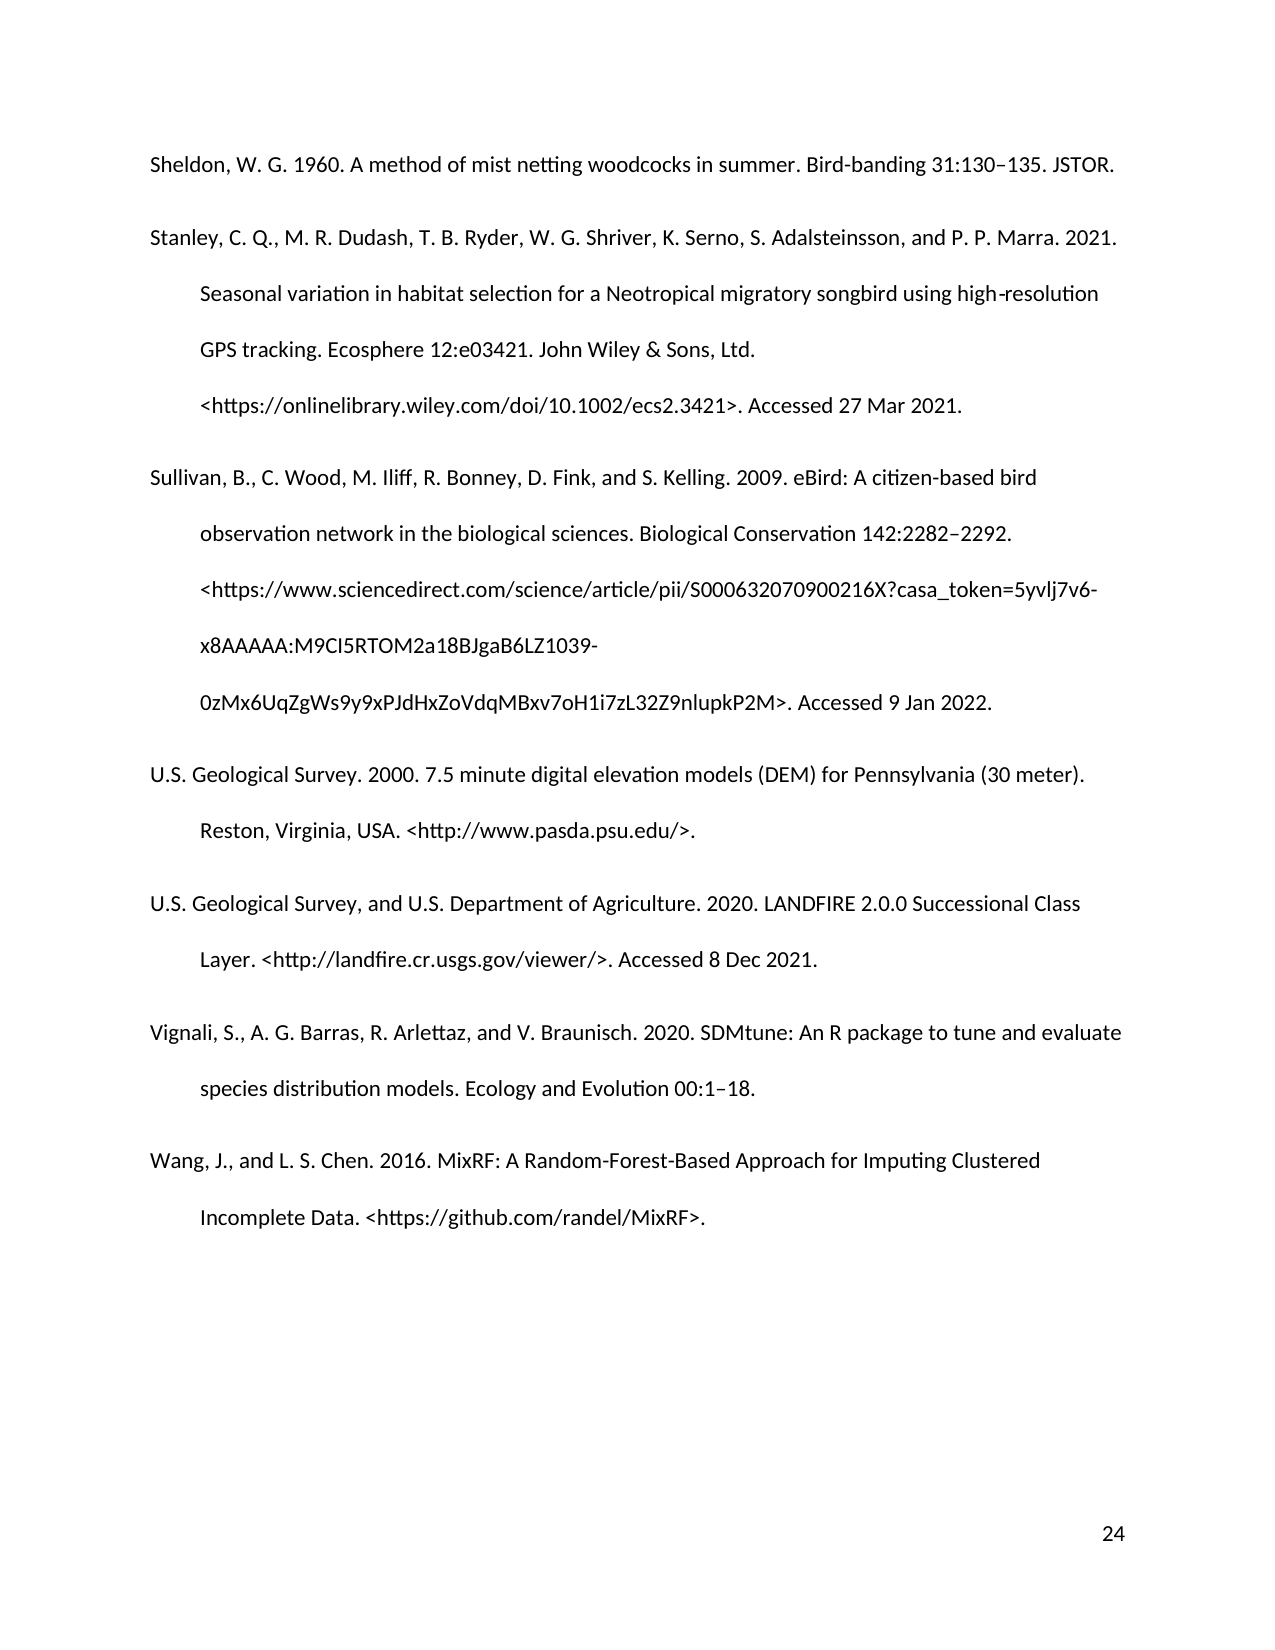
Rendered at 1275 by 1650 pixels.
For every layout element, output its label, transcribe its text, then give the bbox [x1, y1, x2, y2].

text U.S. Geological Survey. 2000. 7.5 minute digital elevation models (DEM) for Pennsylvania (30 meter). Reston, Virginia, USA. <http://www.pasda.psu.edu/>. [150, 760, 1125, 844]
text Sheldon, W. G. 1960. A method of mist netting woodcocks in summer. Bird-banding 31:130–135. JSTOR. [150, 150, 1125, 178]
text Stanley, C. Q., M. R. Dudash, T. B. Ryder, W. G. Shriver, K. Serno, S. Adalsteinsson, and P. P. Marra. 2021. Seasonal variation in habitat selection for a Neotropical migratory songbird using high‐resolution GPS tracking. Ecosphere 12:e03421. John Wiley & Sons, Ltd. <https://onlinelibrary.wiley.com/doi/10.1002/ecs2.3421>. Accessed 27 Mar 2021. [150, 223, 1125, 419]
text U.S. Geological Survey, and U.S. Department of Agriculture. 2020. LANDFIRE 2.0.0 Successional Class Layer. <http://landfire.cr.usgs.gov/viewer/>. Accessed 8 Dec 2021. [150, 889, 1125, 973]
text Wang, J., and L. S. Chen. 2016. MixRF: A Random-Forest-Based Approach for Imputing Clustered Incomplete Data. <https://github.com/randel/MixRF>. [150, 1147, 1125, 1231]
text Sullivan, B., C. Wood, M. Iliff, R. Bonney, D. Fink, and S. Kelling. 2009. eBird: A citizen-based bird observation network in the biological sciences. Biological Conservation 142:2282–2292. <https://www.sciencedirect.com/science/article/pii/S000632070900216X?casa_token=5yvlj7v6-x8AAAAA:M9CI5RTOM2a18BJgaB6LZ1039-0zMx6UqZgWs9y9xPJdHxZoVdqMBxv7oH1i7zL32Z9nlupkP2M>. Accessed 9 Jan 2022. [150, 463, 1125, 716]
text Vignali, S., A. G. Barras, R. Arlettaz, and V. Braunisch. 2020. SDMtune: An R package to tune and evaluate species distribution models. Ecology and Evolution 00:1–18. [150, 1018, 1125, 1102]
